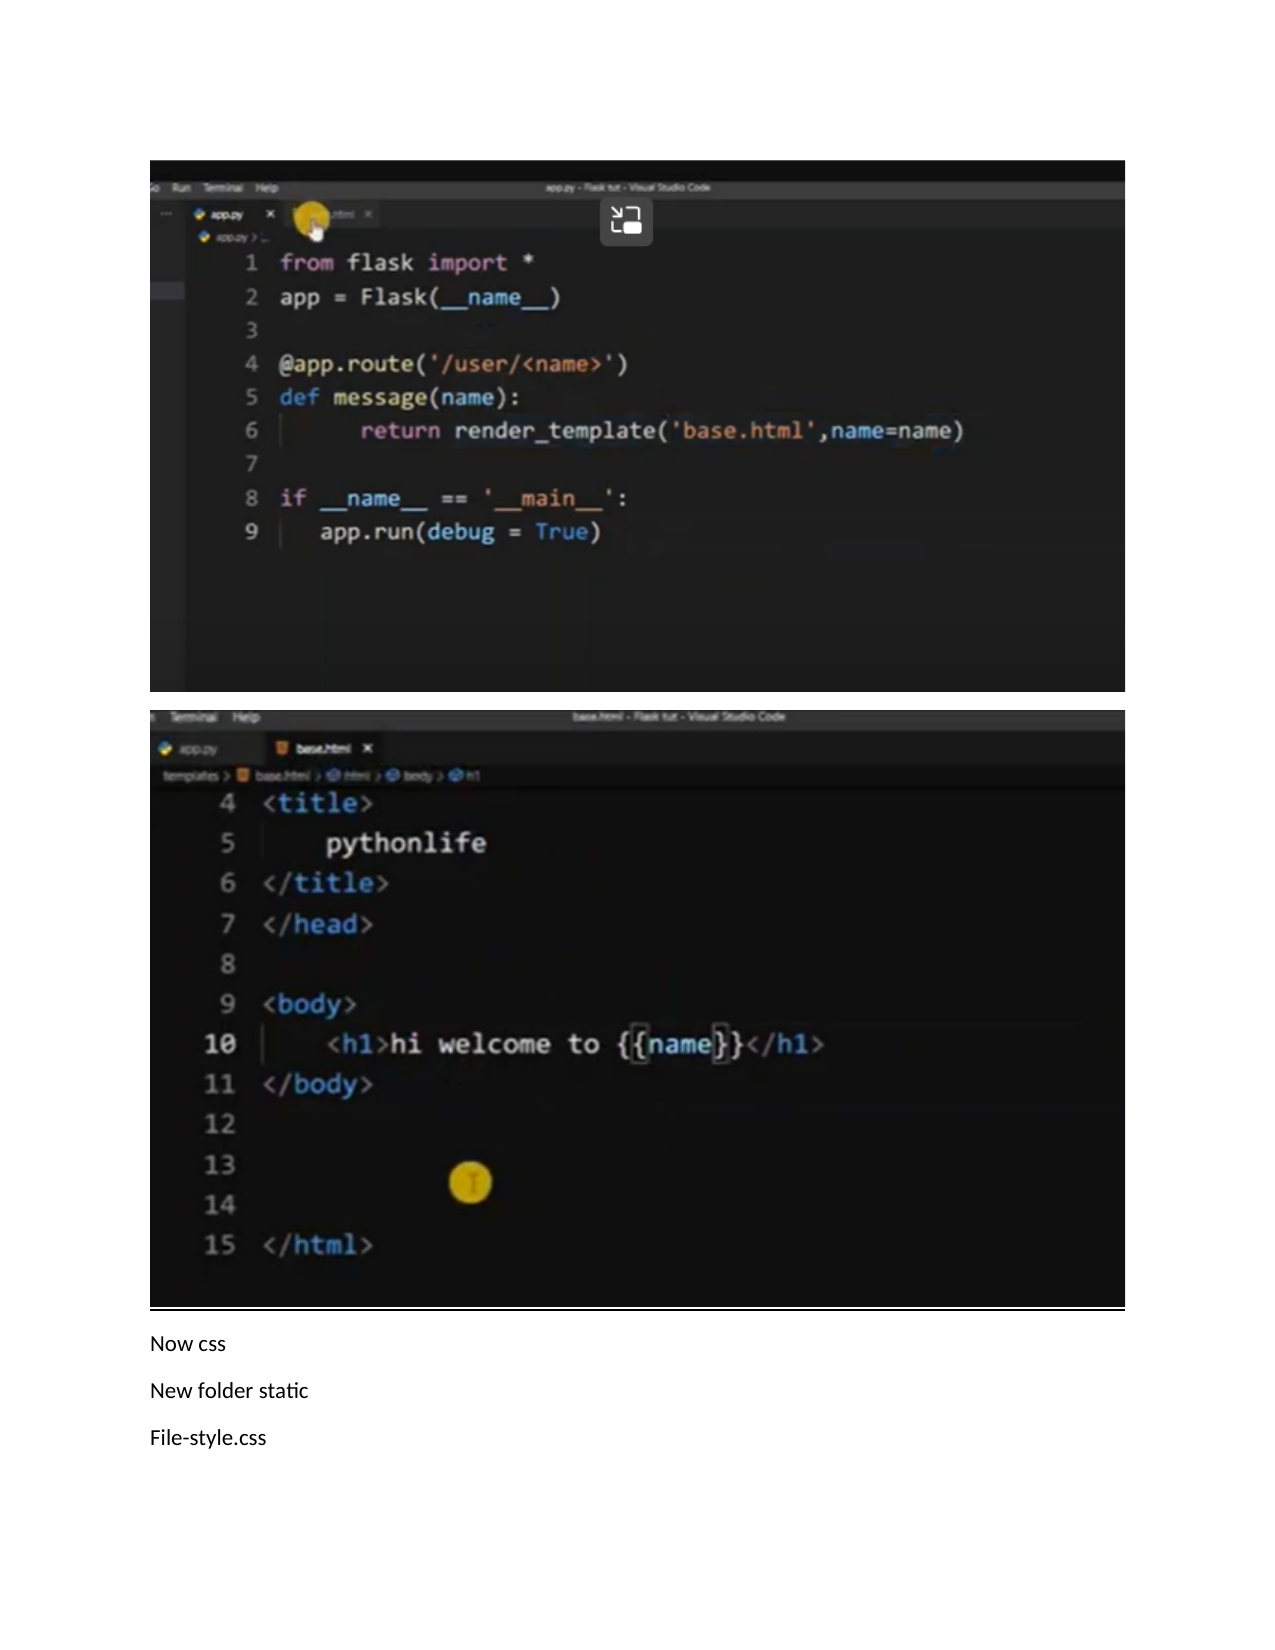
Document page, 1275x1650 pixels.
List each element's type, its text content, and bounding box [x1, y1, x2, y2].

text Now css [150, 1329, 1125, 1358]
text File-style.css [150, 1423, 1125, 1451]
text New folder static [150, 1376, 1125, 1404]
picture [150, 710, 1125, 1307]
picture [150, 150, 1125, 692]
